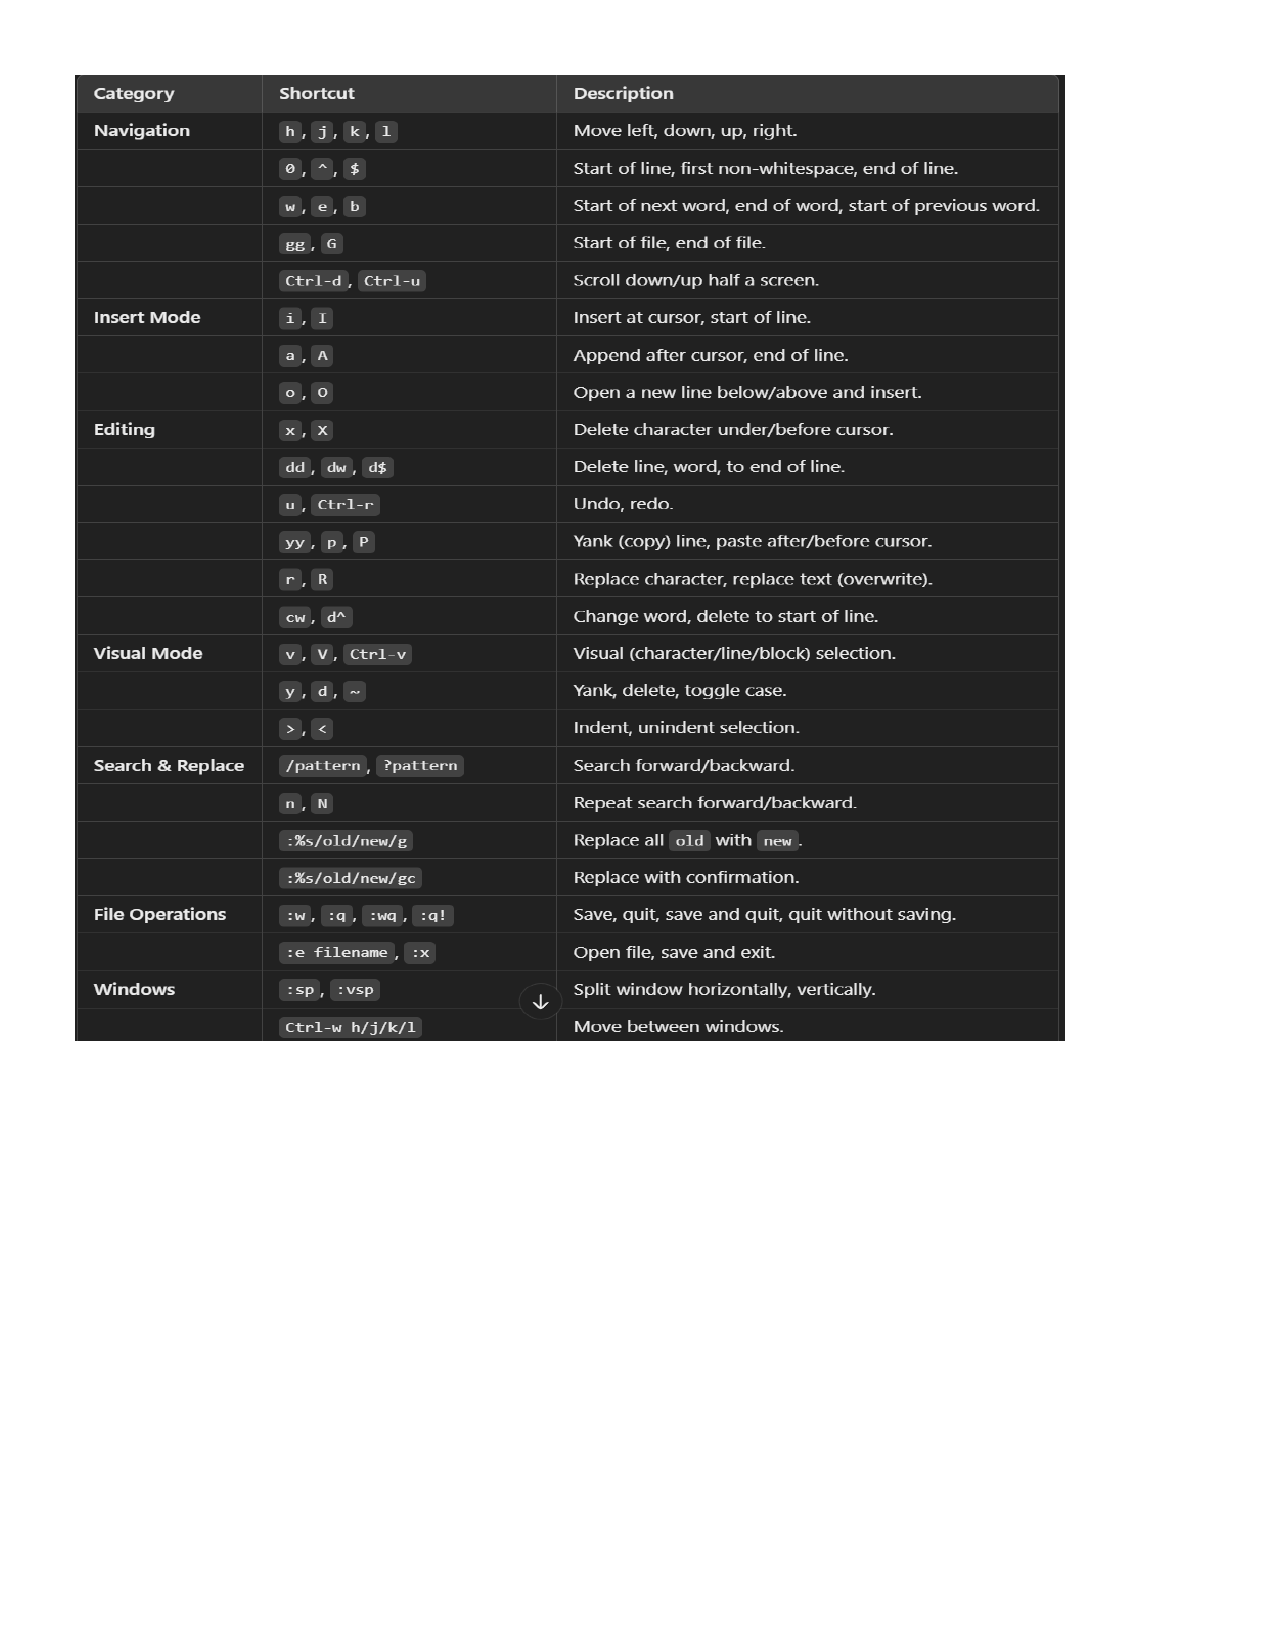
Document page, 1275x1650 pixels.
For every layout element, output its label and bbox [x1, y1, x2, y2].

picture [75, 75, 1065, 1041]
